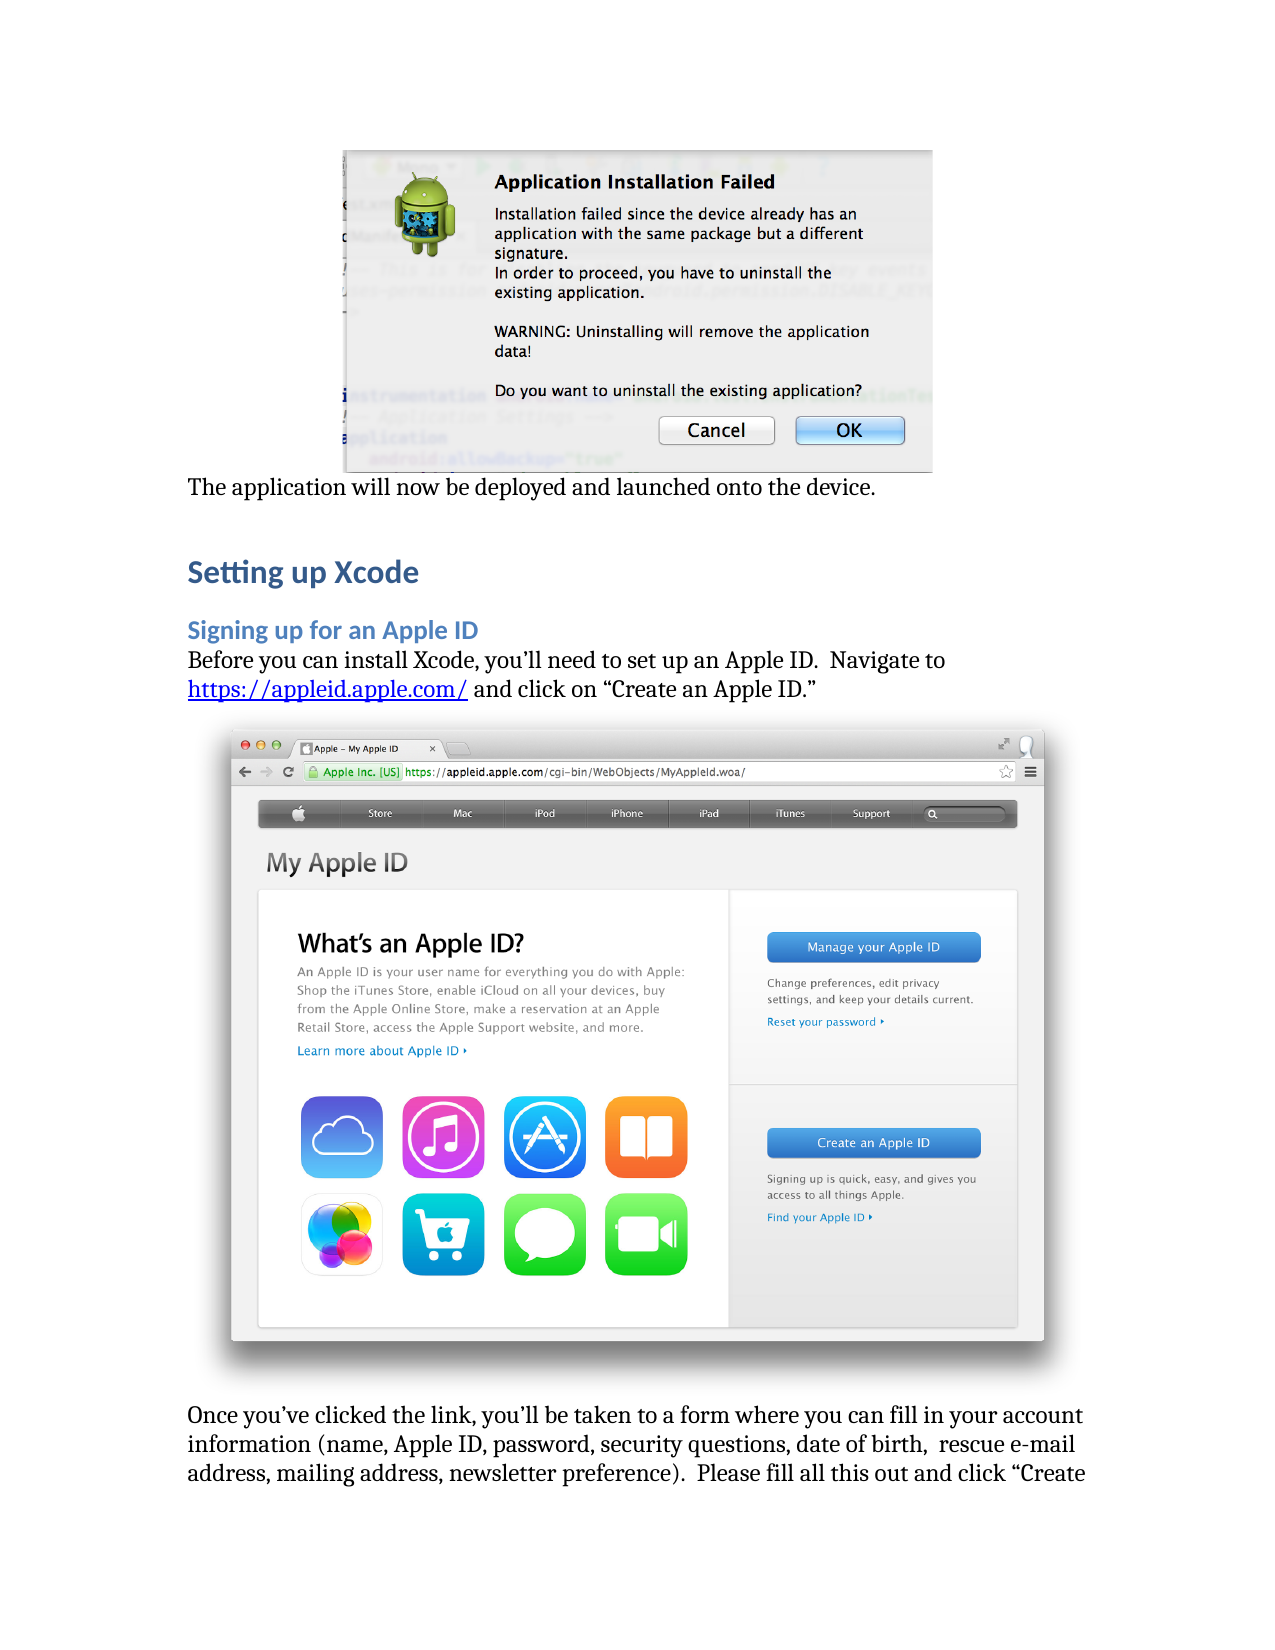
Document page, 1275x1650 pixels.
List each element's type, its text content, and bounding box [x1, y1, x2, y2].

picture [342, 150, 933, 473]
picture [187, 703, 1088, 1402]
text The application will now be deployed and launched onto the device. [187, 473, 1087, 501]
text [187, 1402, 1087, 1488]
text Before you can install Xcode, you’ll need to set up an Apple ID. Navigate to https://appleid.apple.com/ and click on “Create an Apple ID.” [187, 646, 1087, 703]
subtitle Setting up Xcode [187, 551, 1087, 592]
subtitle Signing up for an Apple ID [187, 613, 1087, 646]
